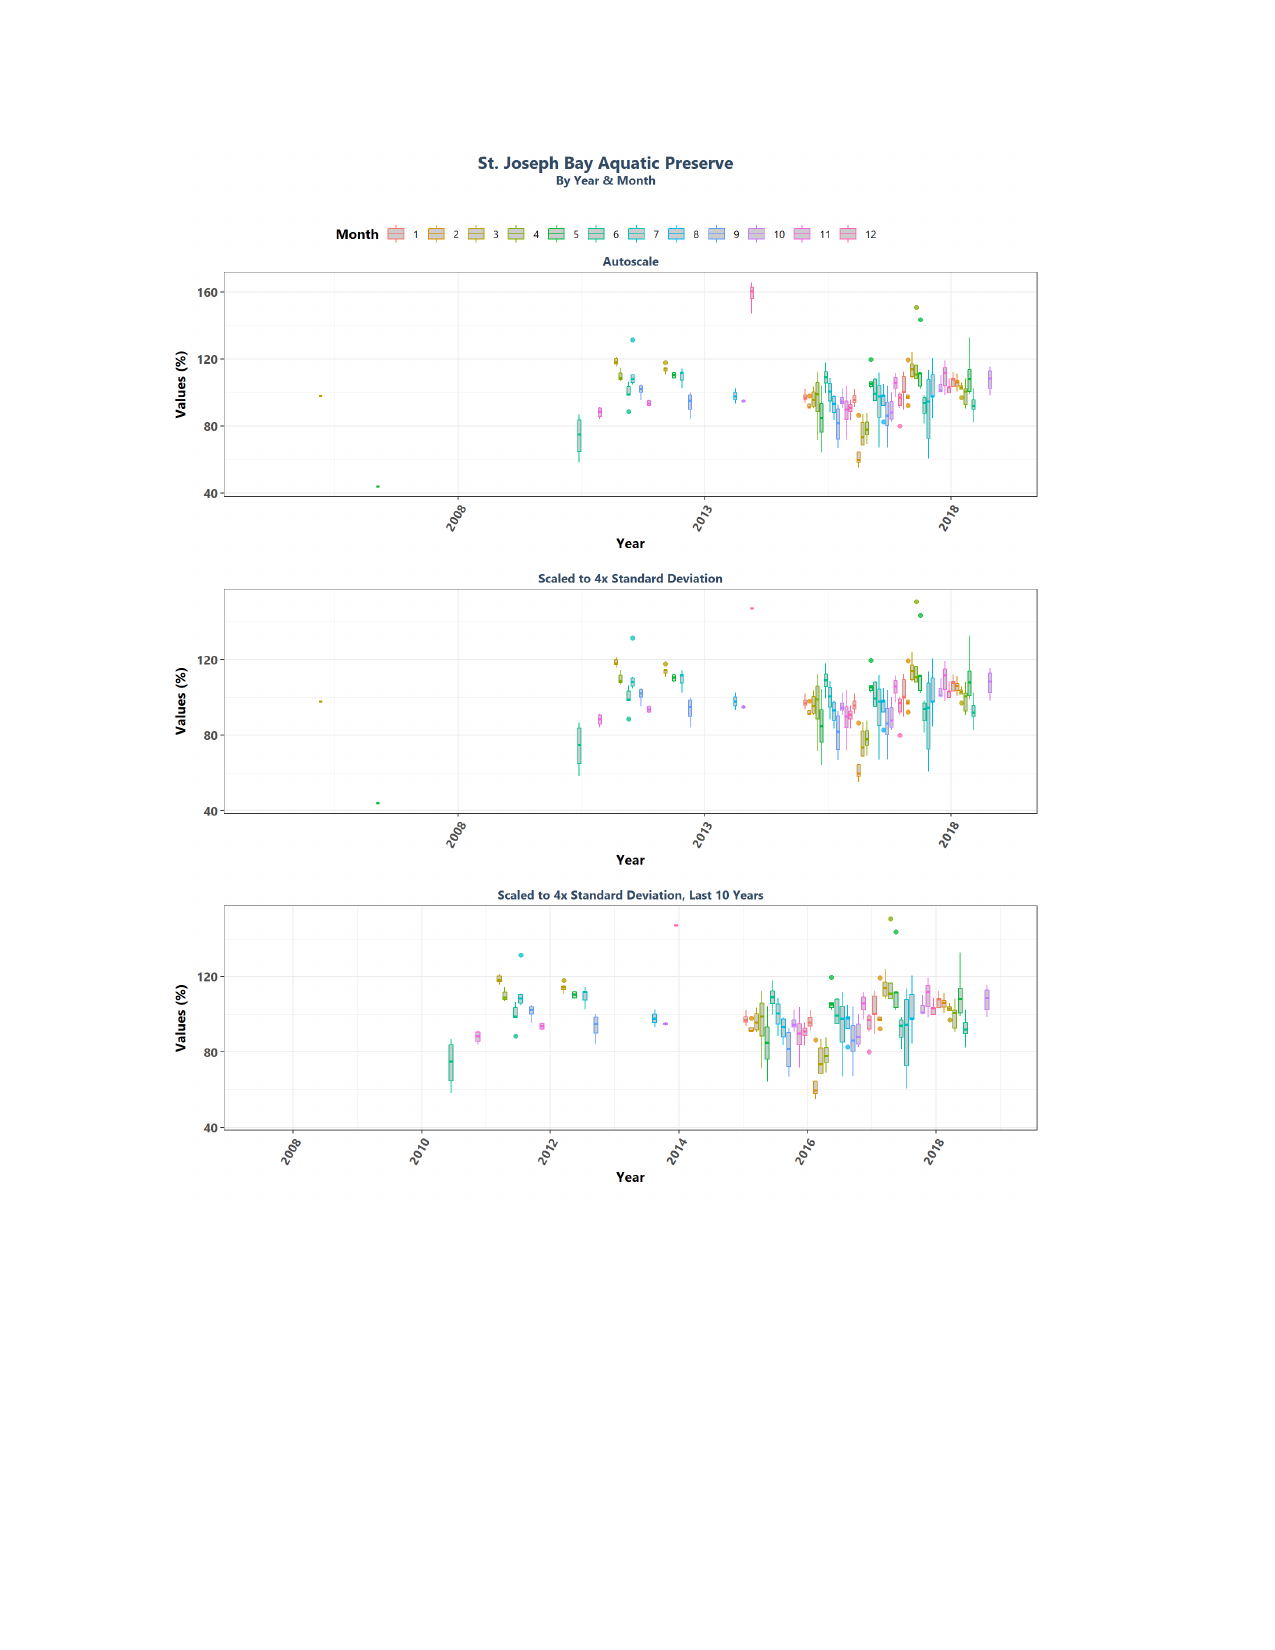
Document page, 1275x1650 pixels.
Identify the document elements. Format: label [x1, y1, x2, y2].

picture [168, 150, 1044, 1200]
